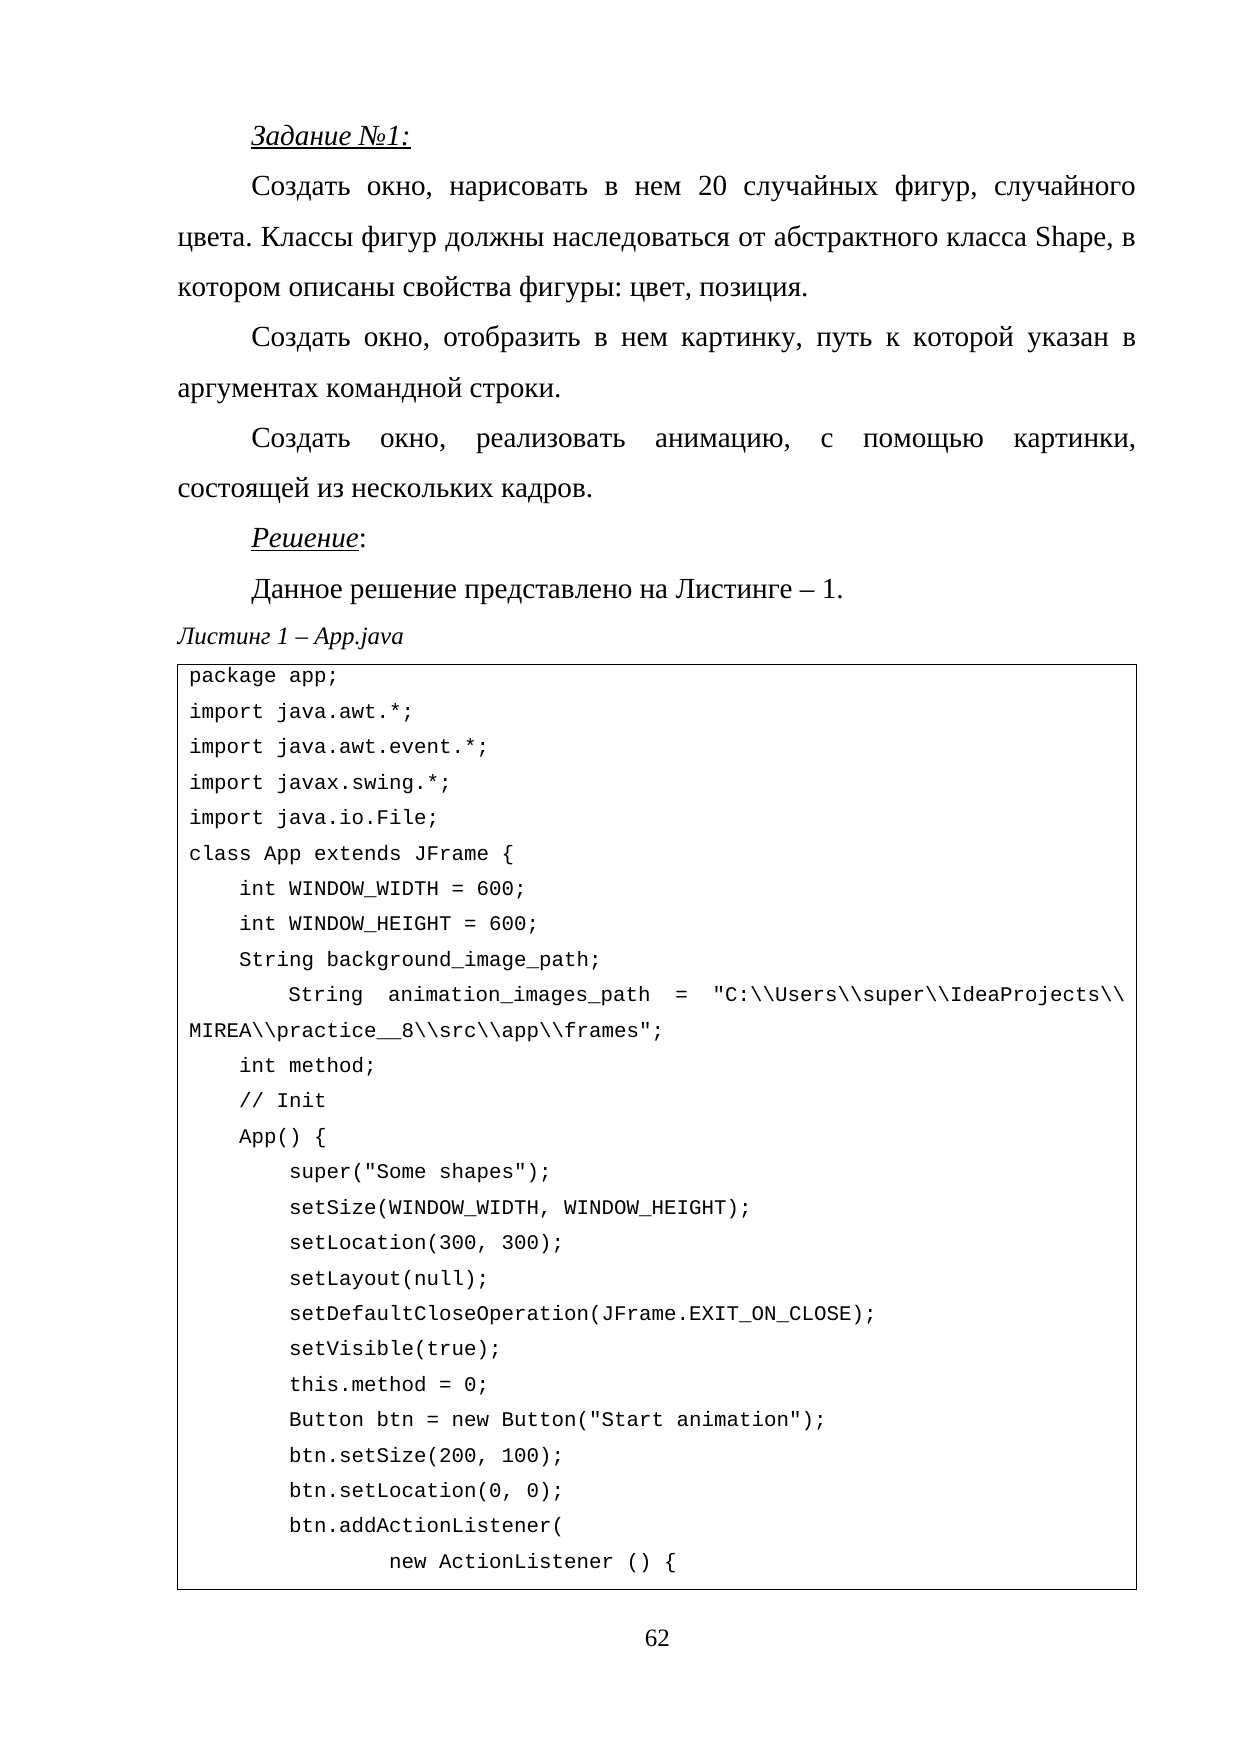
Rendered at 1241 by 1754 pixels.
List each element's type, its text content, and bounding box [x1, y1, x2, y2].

text Данное решение представлено на Листинге – 1. [177, 571, 1137, 604]
text Создать окно, отобразить в нем картинку, путь к которой указан в аргументах командной строки. [177, 319, 1137, 403]
text Создать окно, нарисовать в нем 20 случайных фигур, случайного цвета. Классы фигур должны наследоваться от абстрактного класса Shape, в котором описаны свойства фигуры: цвет, позиция. [177, 168, 1137, 303]
text Решение: [177, 521, 1137, 554]
text Создать окно, реализовать анимацию, с помощью картинки, состоящей из нескольких кадров. [177, 420, 1137, 504]
text Задание №1: [177, 118, 1137, 152]
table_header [178, 665, 1136, 1589]
text Листинг 1 – App.java [177, 621, 1137, 650]
